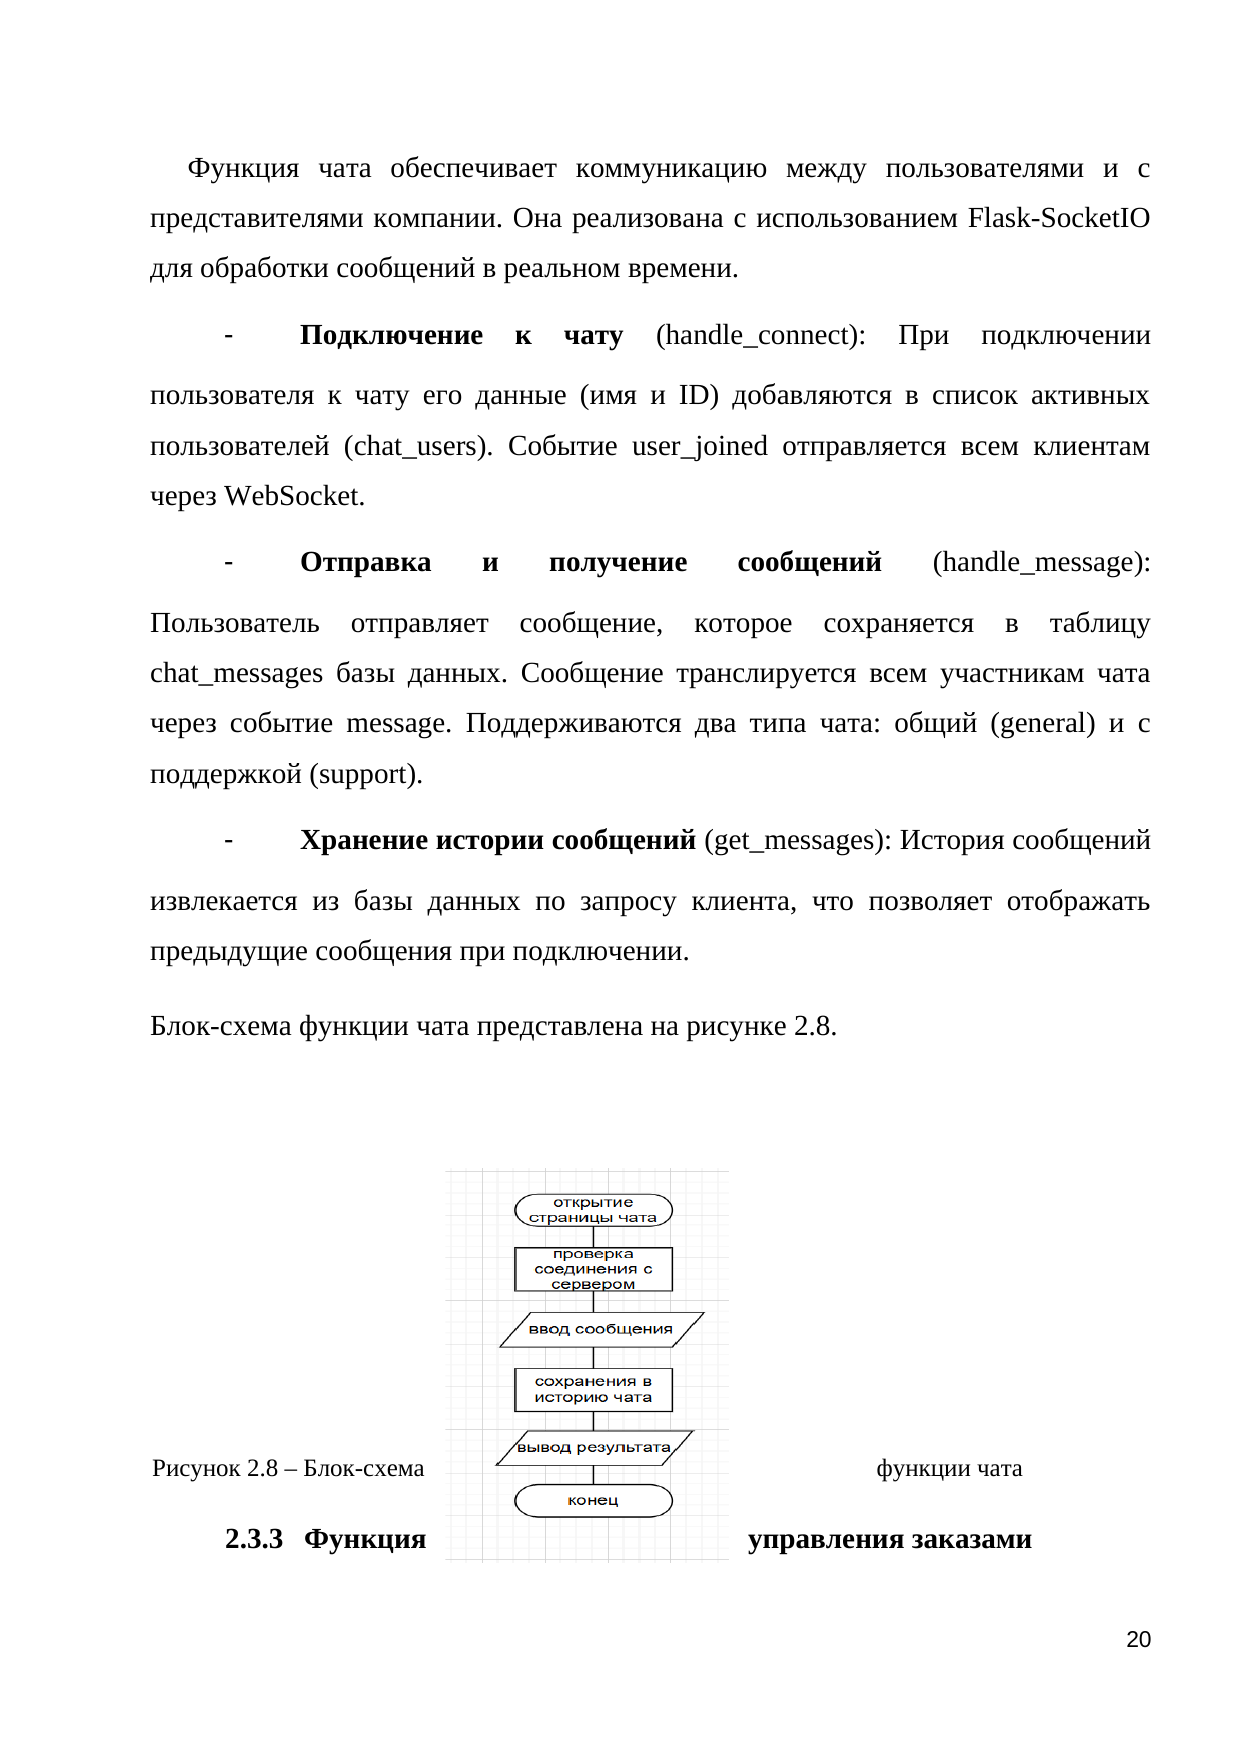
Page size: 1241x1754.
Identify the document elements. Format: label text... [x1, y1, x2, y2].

list Хранение истории сообщений (get_messages): История сообщений извлекается из базы данных по запросу клиента, что позволяет отображать предыдущие сообщения при подключении. [150, 806, 1151, 967]
subtitle 2.3.3 Функция управления заказами [729, 1521, 1151, 1555]
list Отправка и получение сообщений (handle_message): Пользователь отправляет сообщение, которое сохраняется в таблицу chat_messages базы данных. Сообщение транслируется всем участникам чата через событие message. Поддерживаются два типа чата: общий (general) и с поддержкой (support). [150, 528, 1151, 789]
text Рисунок 2.8 – Блок-схема функции чата [729, 1453, 1151, 1482]
subtitle 2.3.3 Функция управления заказами [150, 1521, 445, 1555]
list Подключение к чату (handle_connect): При подключении пользователя к чату его данные (имя и ID) добавляются в список активных пользователей (chat_users). Событие user_joined отправляется всем клиентам через WebSocket. [150, 301, 1151, 512]
text Рисунок 2.8 – Блок-схема функции чата [150, 1453, 445, 1482]
text Блок-схема функции чата представлена на рисунке 2.8. [150, 1008, 1151, 1042]
text Функция чата обеспечивает коммуникацию между пользователями и с представителями компании. Она реализована с использованием Flask-SocketIO для обработки сообщений в реальном времени. [150, 150, 1151, 284]
picture [445, 1168, 729, 1563]
